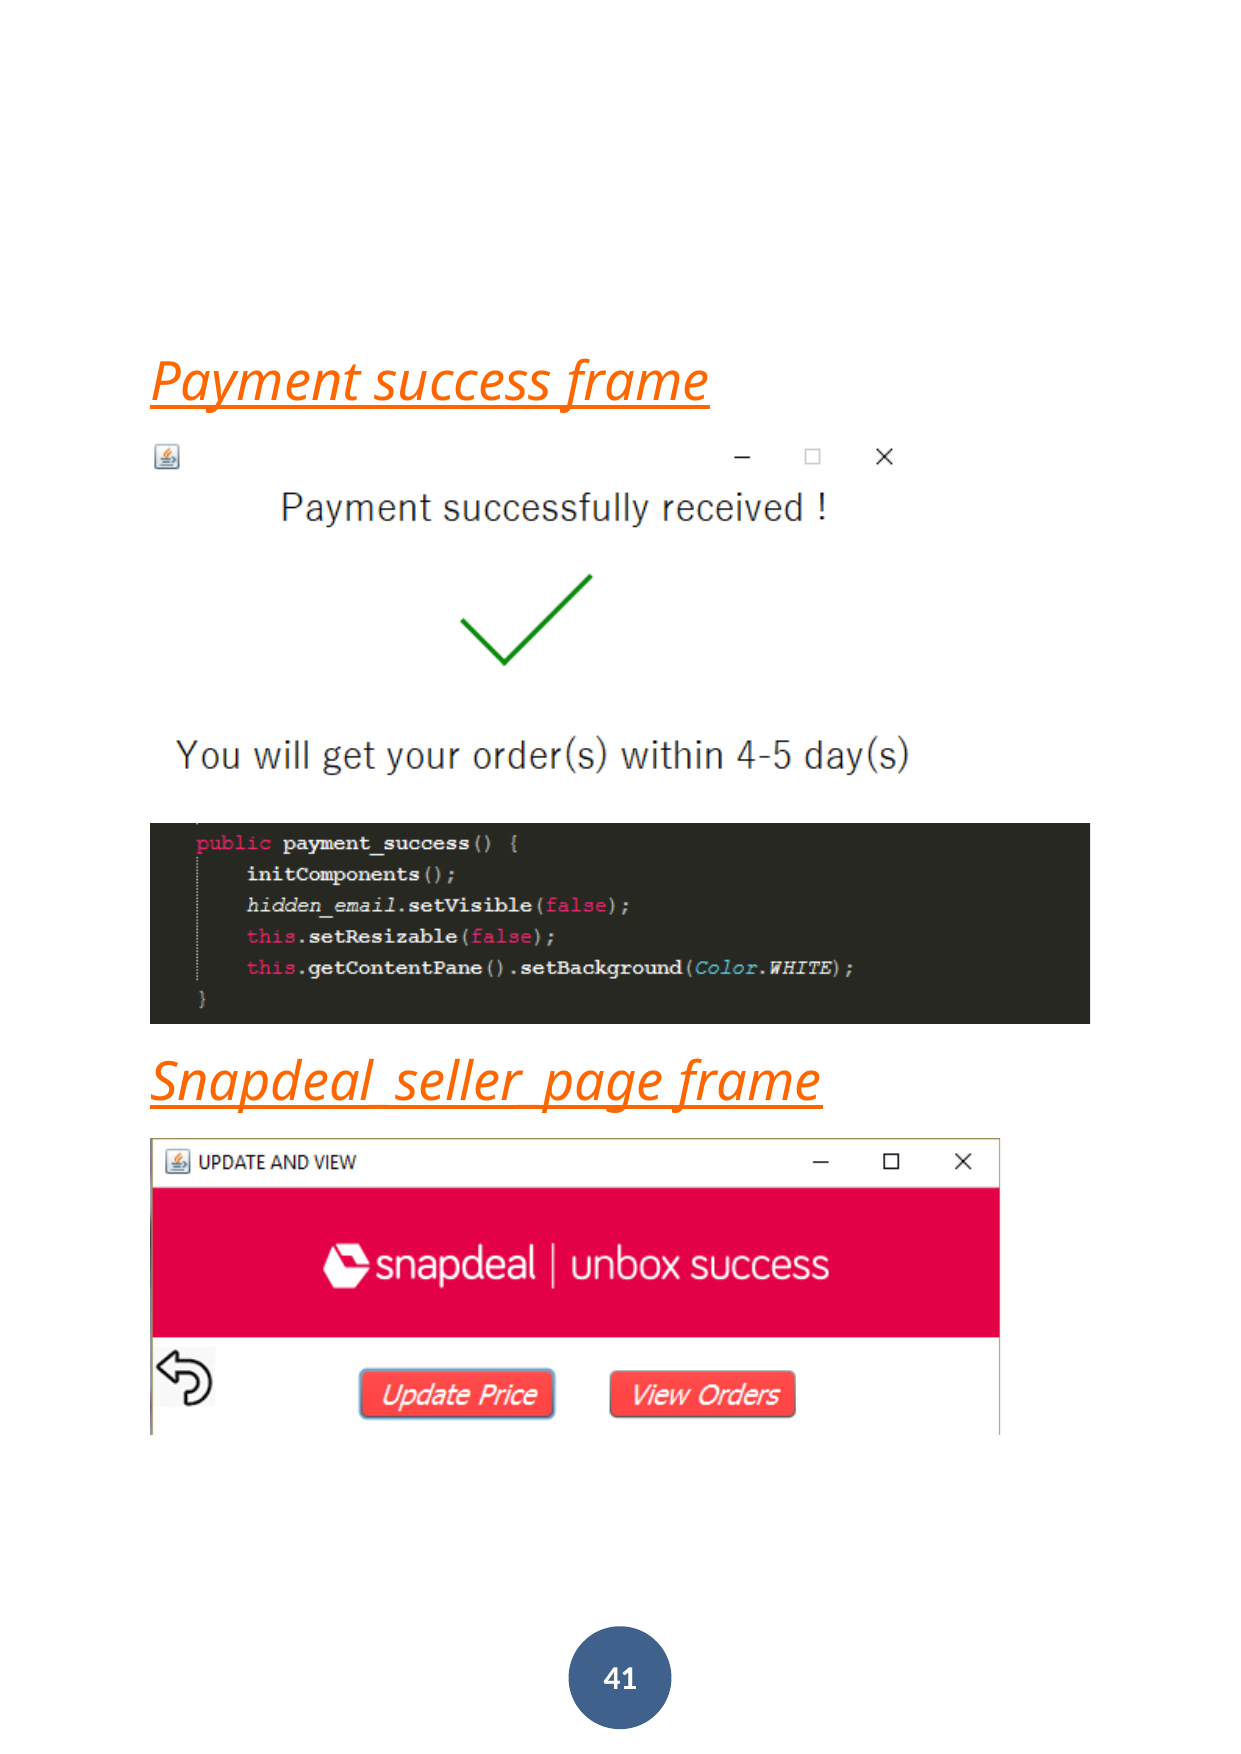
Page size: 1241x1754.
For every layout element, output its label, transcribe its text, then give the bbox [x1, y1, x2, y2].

picture [150, 1138, 1001, 1435]
picture [150, 438, 916, 805]
picture [150, 823, 1091, 1024]
text Payment success frame [150, 342, 1090, 416]
text Snapdeal_seller_page frame [150, 1043, 1090, 1116]
